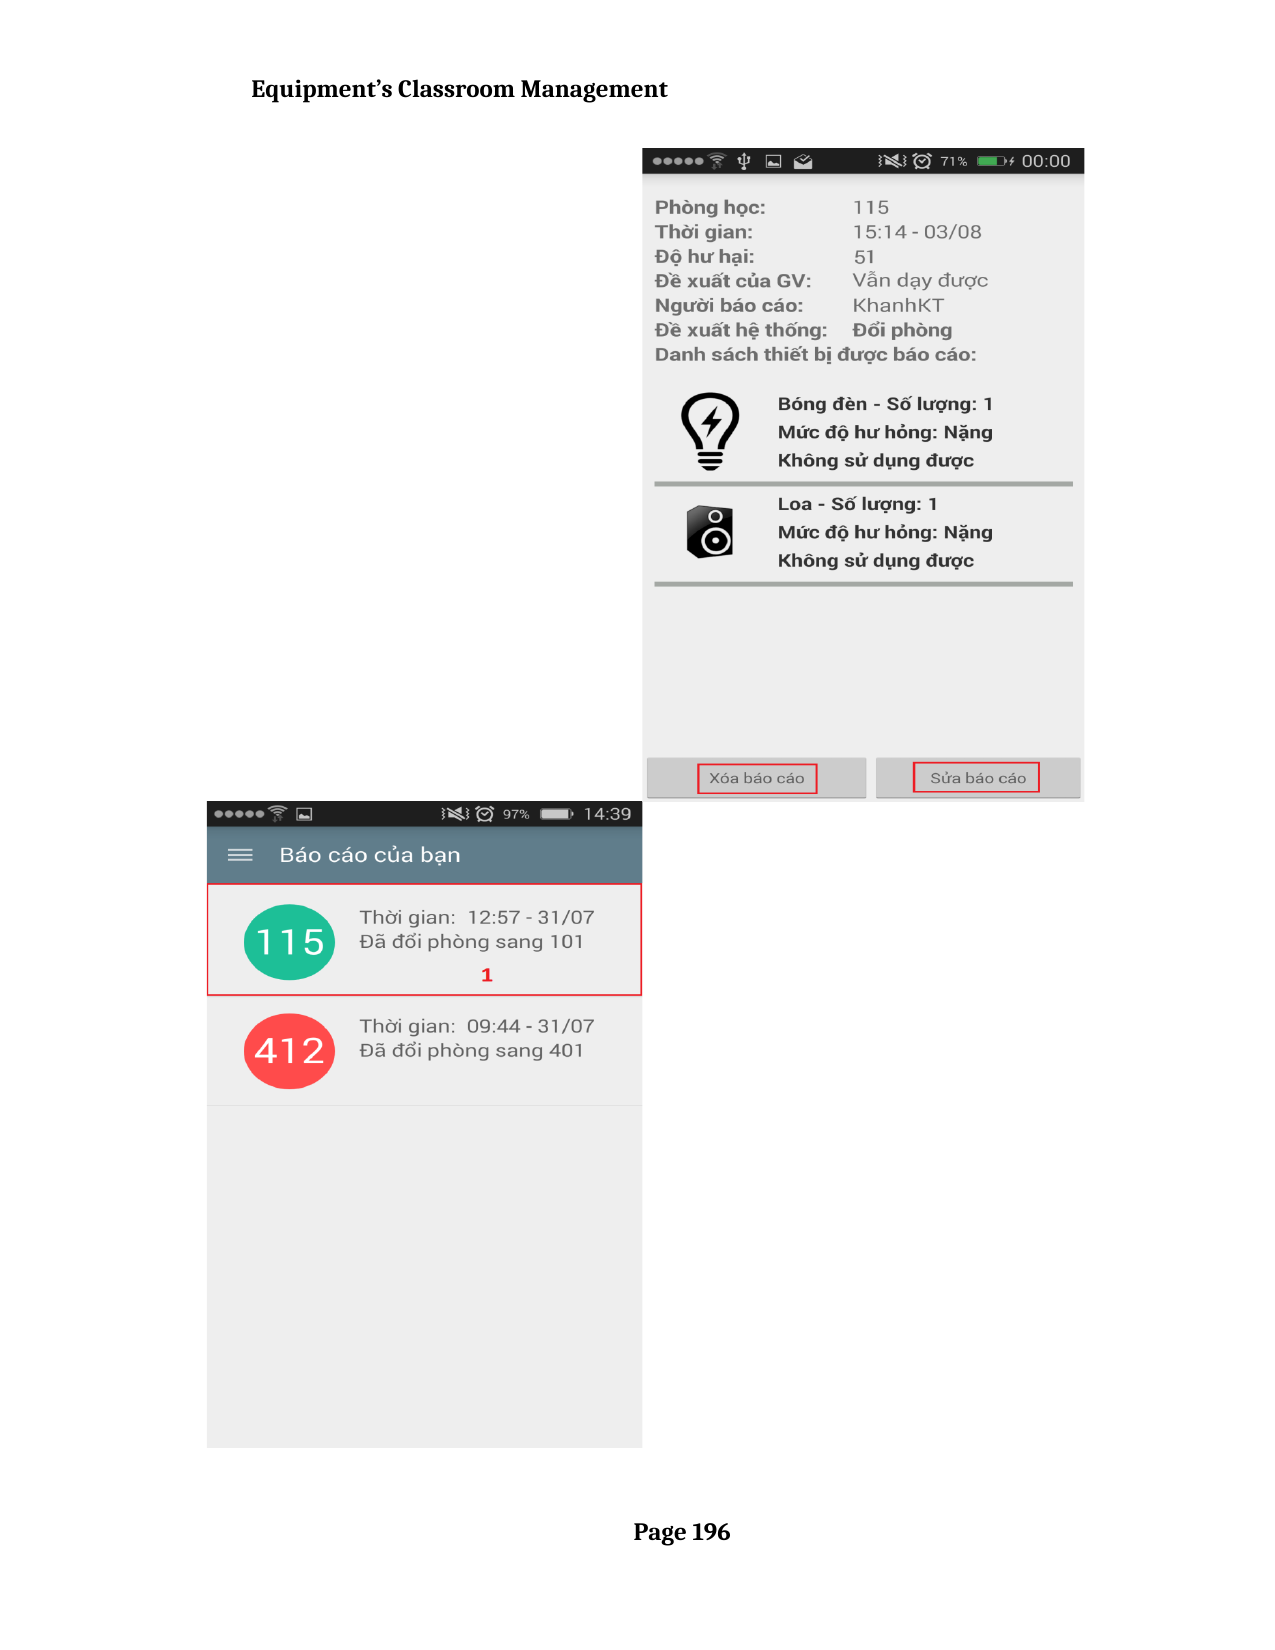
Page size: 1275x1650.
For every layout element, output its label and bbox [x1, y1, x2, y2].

picture [206, 148, 1085, 1448]
